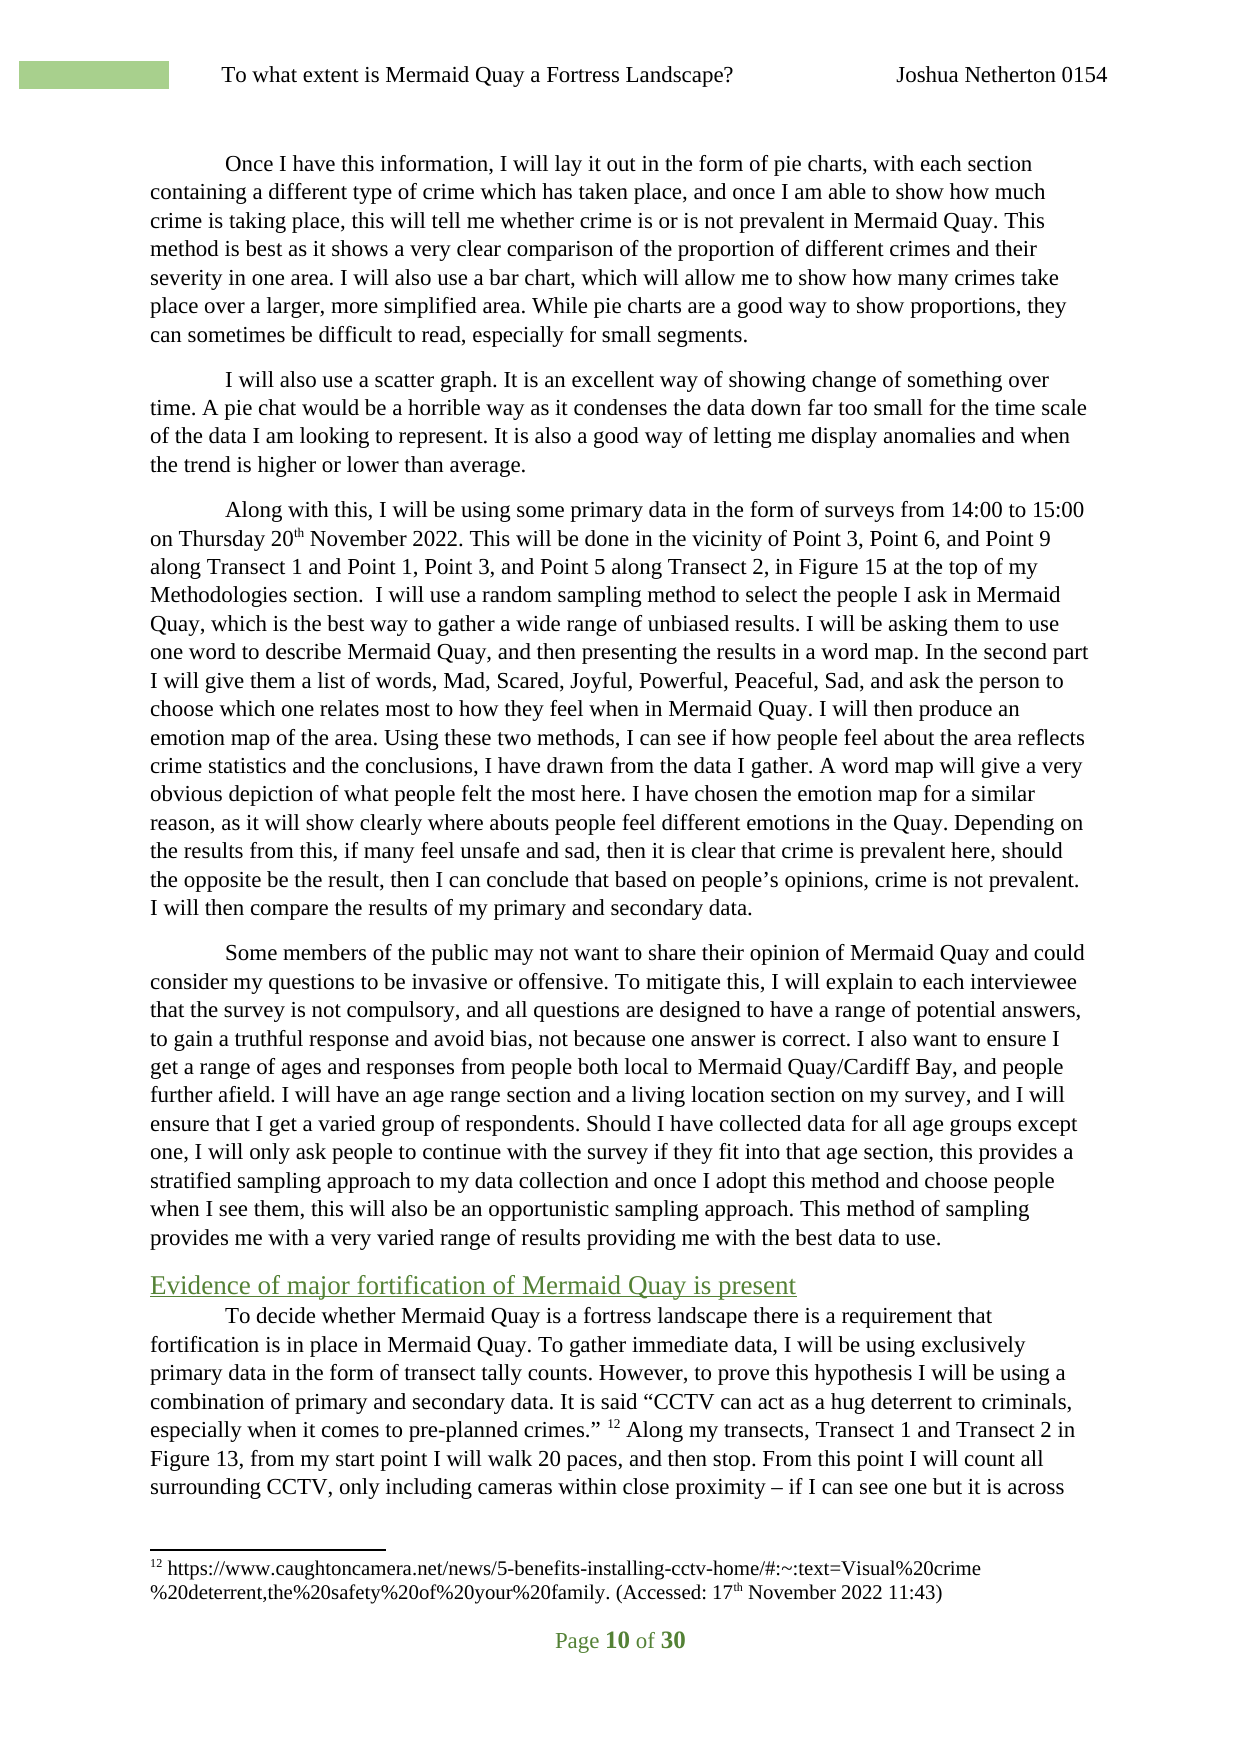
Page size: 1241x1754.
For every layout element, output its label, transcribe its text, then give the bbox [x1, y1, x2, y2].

text Once I have this information, I will lay it out in the form of pie charts, with each section containing a different type of crime which has taken place, and once I am able to show how much crime is taking place, this will tell me whether crime is or is not prevalent in Mermaid Quay. This method is best as it shows a very clear comparison of the proportion of different crimes and their severity in one area. I will also use a bar chart, which will allow me to show how many crimes take place over a larger, more simplified area. While pie charts are a good way to show proportions, they can sometimes be difficult to read, especially for small segments. [150, 252, 1090, 449]
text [150, 150, 1090, 233]
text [150, 1404, 1090, 1516]
text Along with this, I will be using some primary data in the form of surveys from 14:00 to 15:00 on Thursday 20th November 2022. This will be done in the vicinity of Point 3, Point 6, and Point 9 along Transect 1 and Point 1, Point 3, and Point 5 along Transect 2, in Figure 15 at the top of my Methodologies section. I will use a random sampling method to select the people I ask in Mermaid Quay, which is the best way to gather a wide range of unbiased results. I will be asking them to use one word to describe Mermaid Quay, and then presenting the results in a word map. In the second part I will give them a list of words, Mad, Scared, Joyful, Powerful, Peaceful, Sad, and ask the person to choose which one relates most to how they feel when in Mermaid Quay. I will then produce an emotion map of the area. Using these two methods, I can see if how people feel about the area reflects crime statistics and the conclusions, I have drawn from the data I gather. A word map will give a very obvious depiction of what people felt the most here. I have chosen the emotion map for a similar reason, as it will show clearly where abouts people feel different emotions in the Quay. Depending on the results from this, if many feel unsafe and sad, then it is clear that crime is prevalent here, should the opposite be the result, then I can conclude that based on people’s opinions, crime is not prevalent. I will then compare the results of my primary and secondary data. [150, 598, 1090, 1023]
subtitle Evidence of major fortification of Mermaid Quay is present [150, 1371, 1090, 1402]
text Some members of the public may not want to share their opinion of Mermaid Quay and could consider my questions to be invasive or offensive. To mitigate this, I will explain to each interviewee that the survey is not compulsory, and all questions are designed to have a range of potential answers, to gain a truthful response and avoid bias, not because one answer is correct. I also want to ensure I get a range of ages and responses from people both local to Mermaid Quay/Cardiff Bay, and people further afield. I will have an age range section and a living location section on my survey, and I will ensure that I get a varied group of respondents. Should I have collected data for all age groups except one, I will only ask people to continue with the survey if they fit into that age section, this provides a stratified sampling approach to my data collection and once I adopt this method and choose people when I see them, this will also be an opportunistic sampling approach. This method of sampling provides me with a very varied range of results providing me with the best data to use. [150, 1041, 1090, 1352]
text I will also use a scatter graph. It is an excellent way of showing change of something over time. A pie chat would be a horrible way as it condenses the data down far too small for the time scale of the data I am looking to represent. It is also a good way of letting me display anomalies and when the trend is higher or lower than average. [150, 468, 1090, 579]
